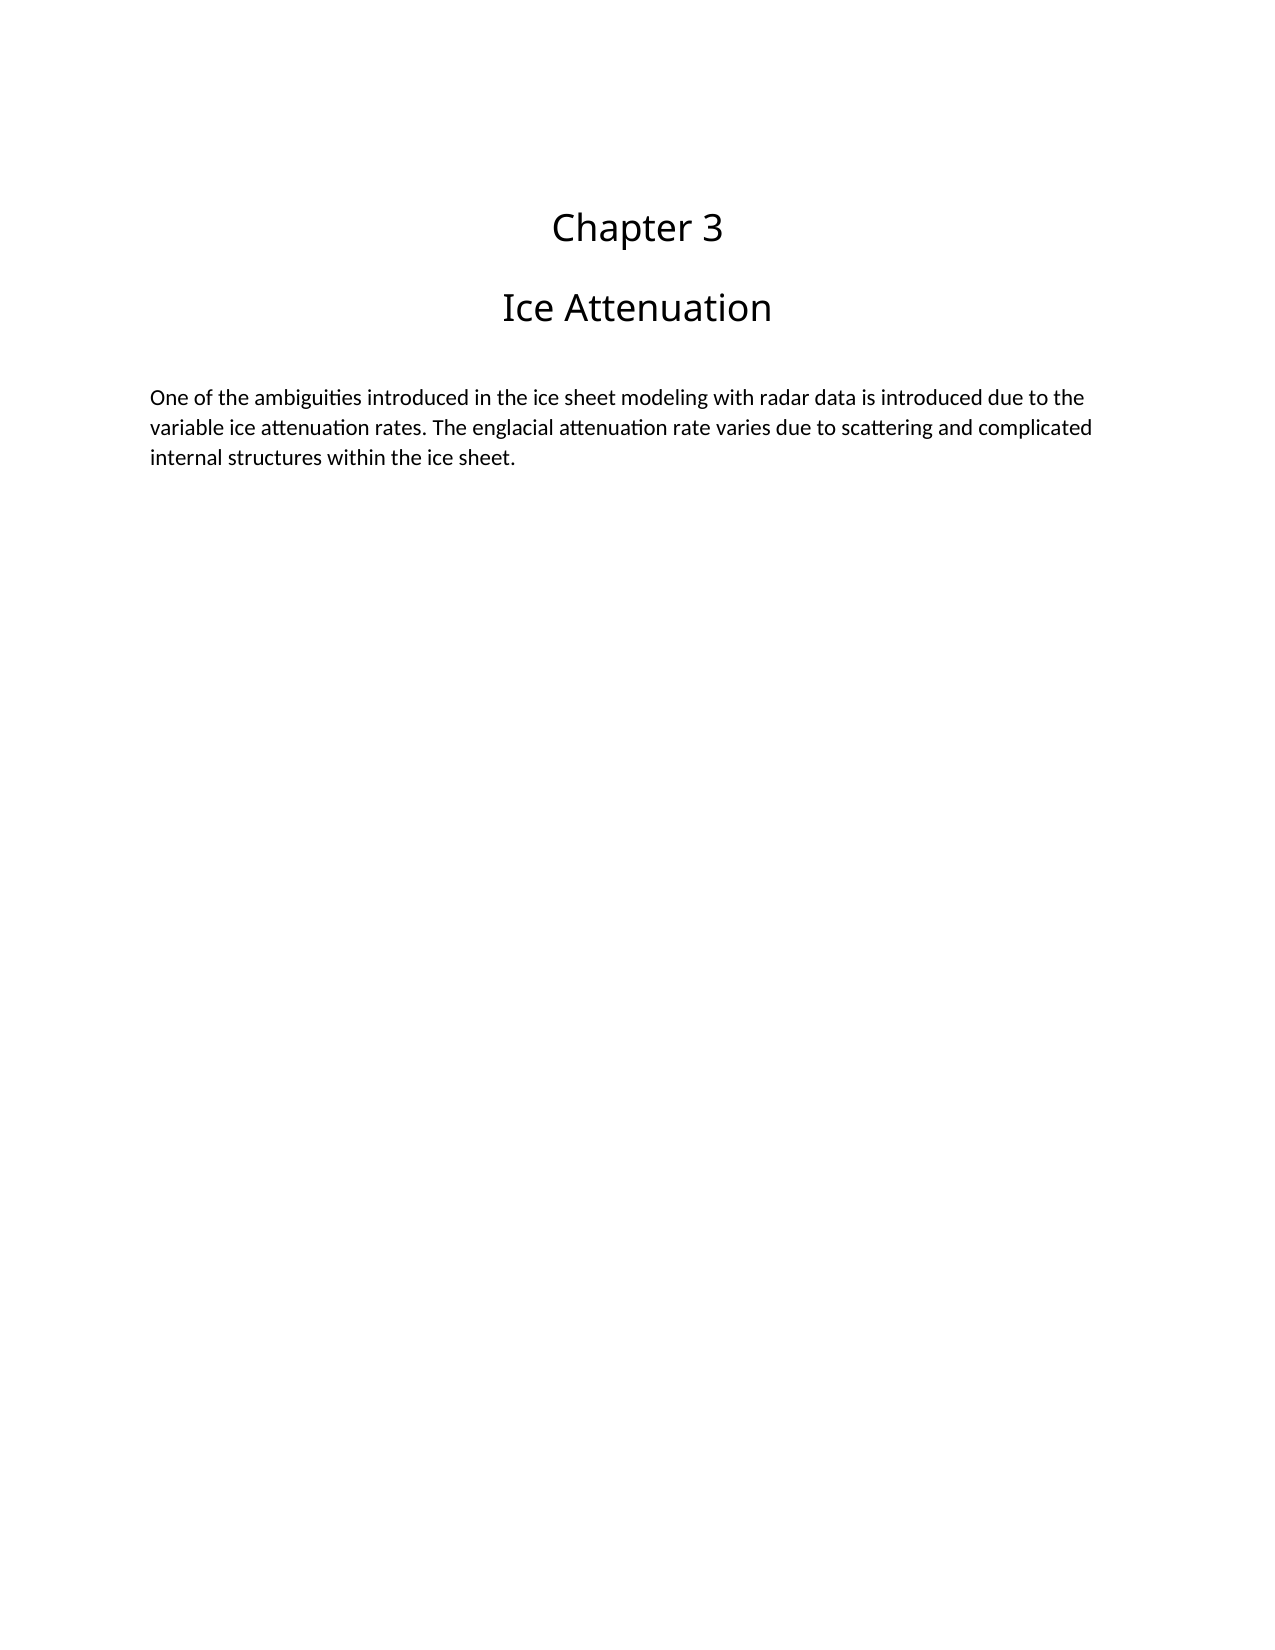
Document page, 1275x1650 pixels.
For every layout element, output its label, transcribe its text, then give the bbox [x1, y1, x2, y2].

text One of the ambiguities introduced in the ice sheet modeling with radar data is introduced due to the variable ice attenuation rates. The englacial attenuation rate varies due to scattering and complicated internal structures within the ice sheet. [150, 383, 1125, 471]
subtitle Ice Attenuation [150, 281, 1125, 332]
subtitle Chapter 3 [150, 201, 1125, 252]
